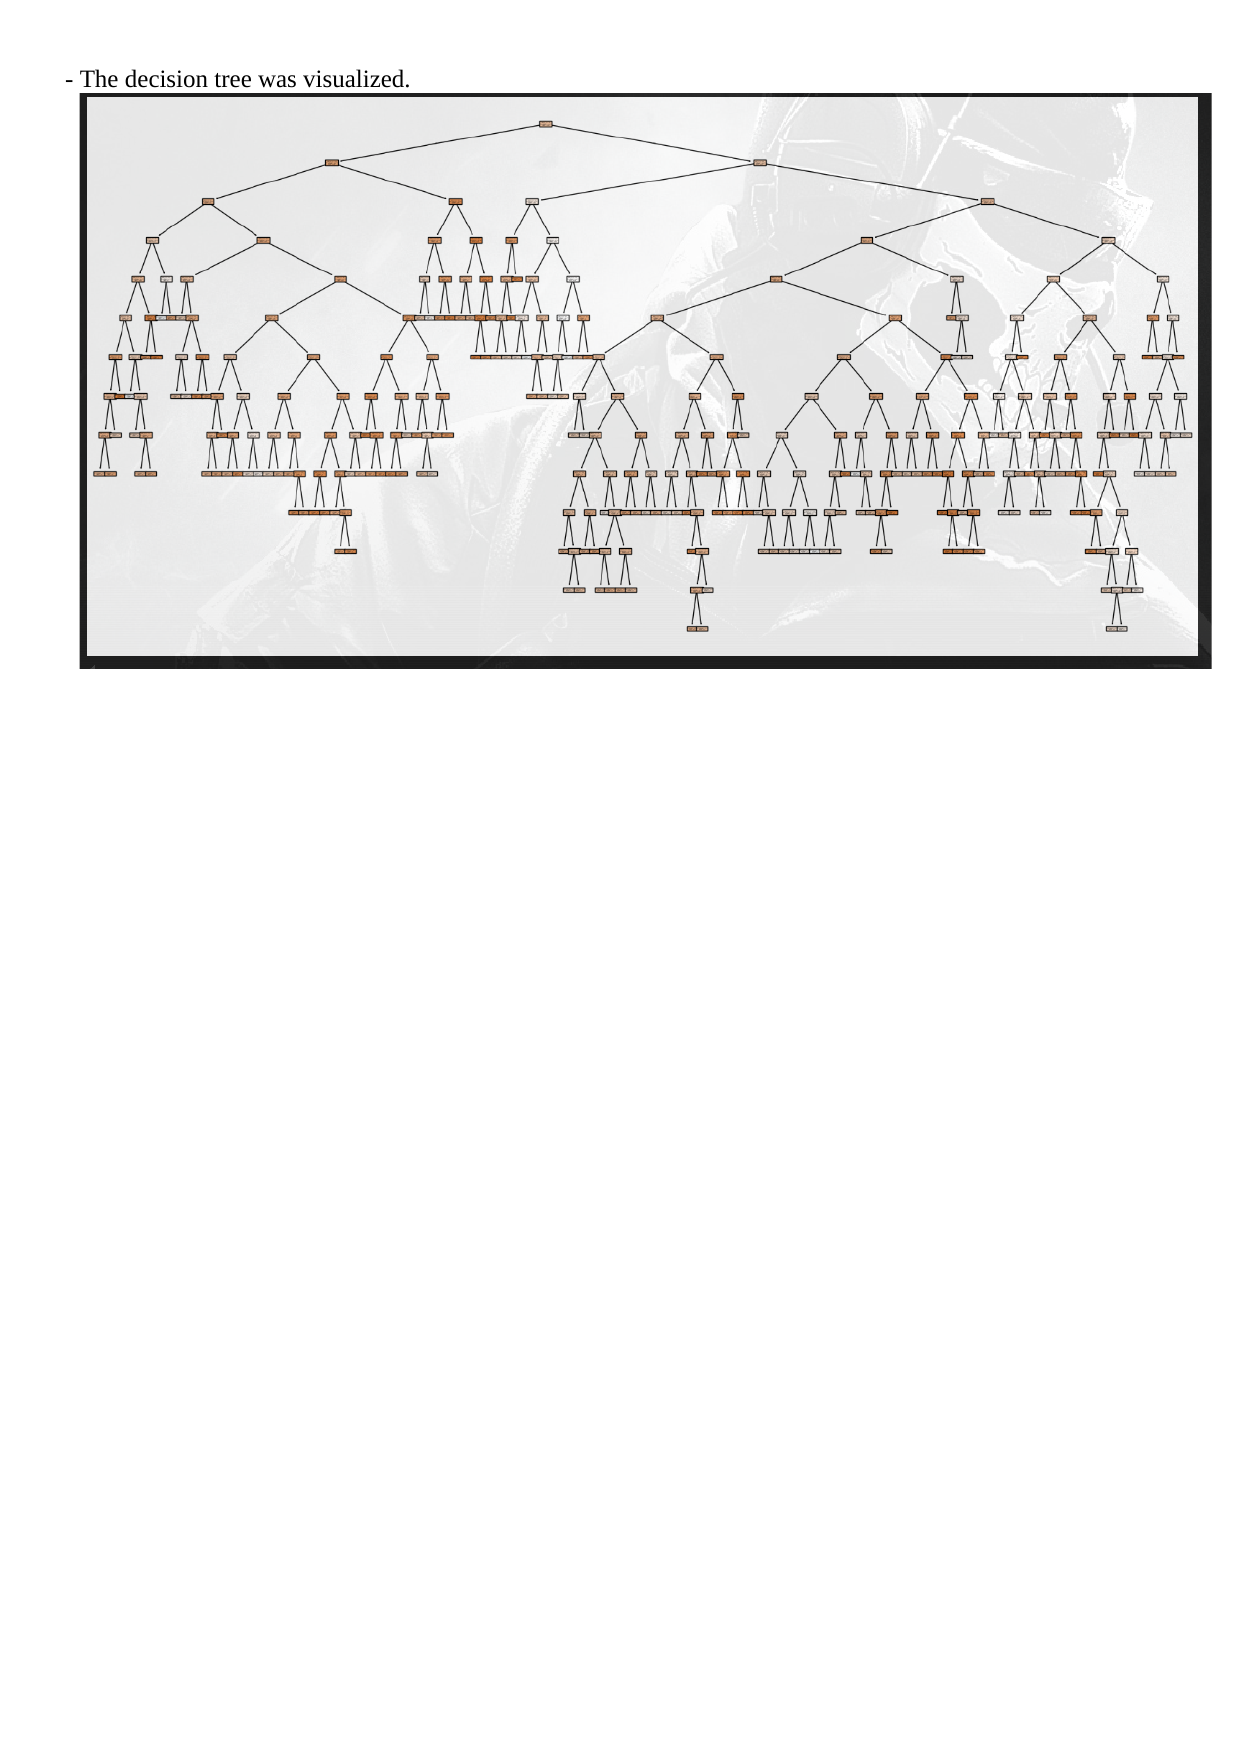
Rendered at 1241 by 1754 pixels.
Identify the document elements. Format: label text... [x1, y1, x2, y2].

list The decision tree was visualized. [65, 64, 1186, 93]
picture [79, 93, 1212, 669]
